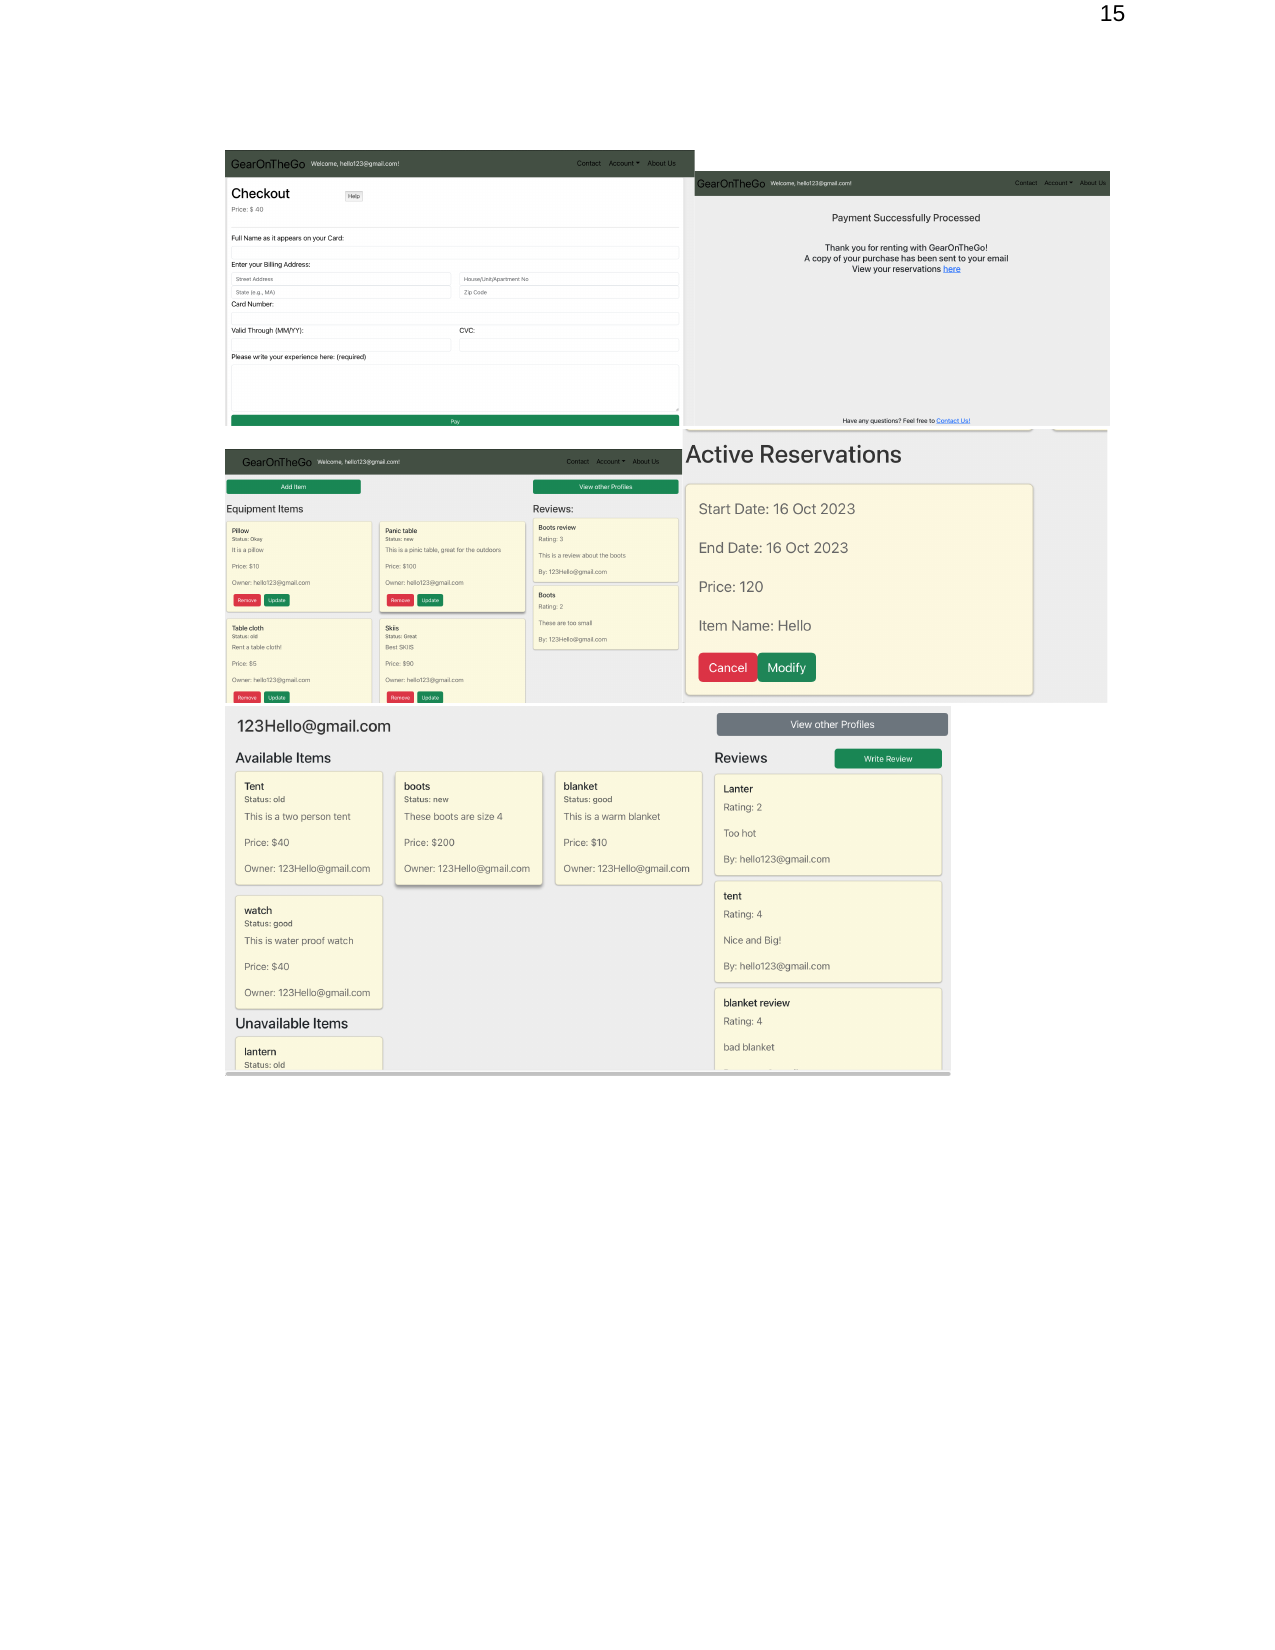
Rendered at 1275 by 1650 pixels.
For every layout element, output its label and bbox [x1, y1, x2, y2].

picture [225, 429, 1108, 703]
picture [225, 706, 951, 1076]
picture [225, 150, 1110, 426]
